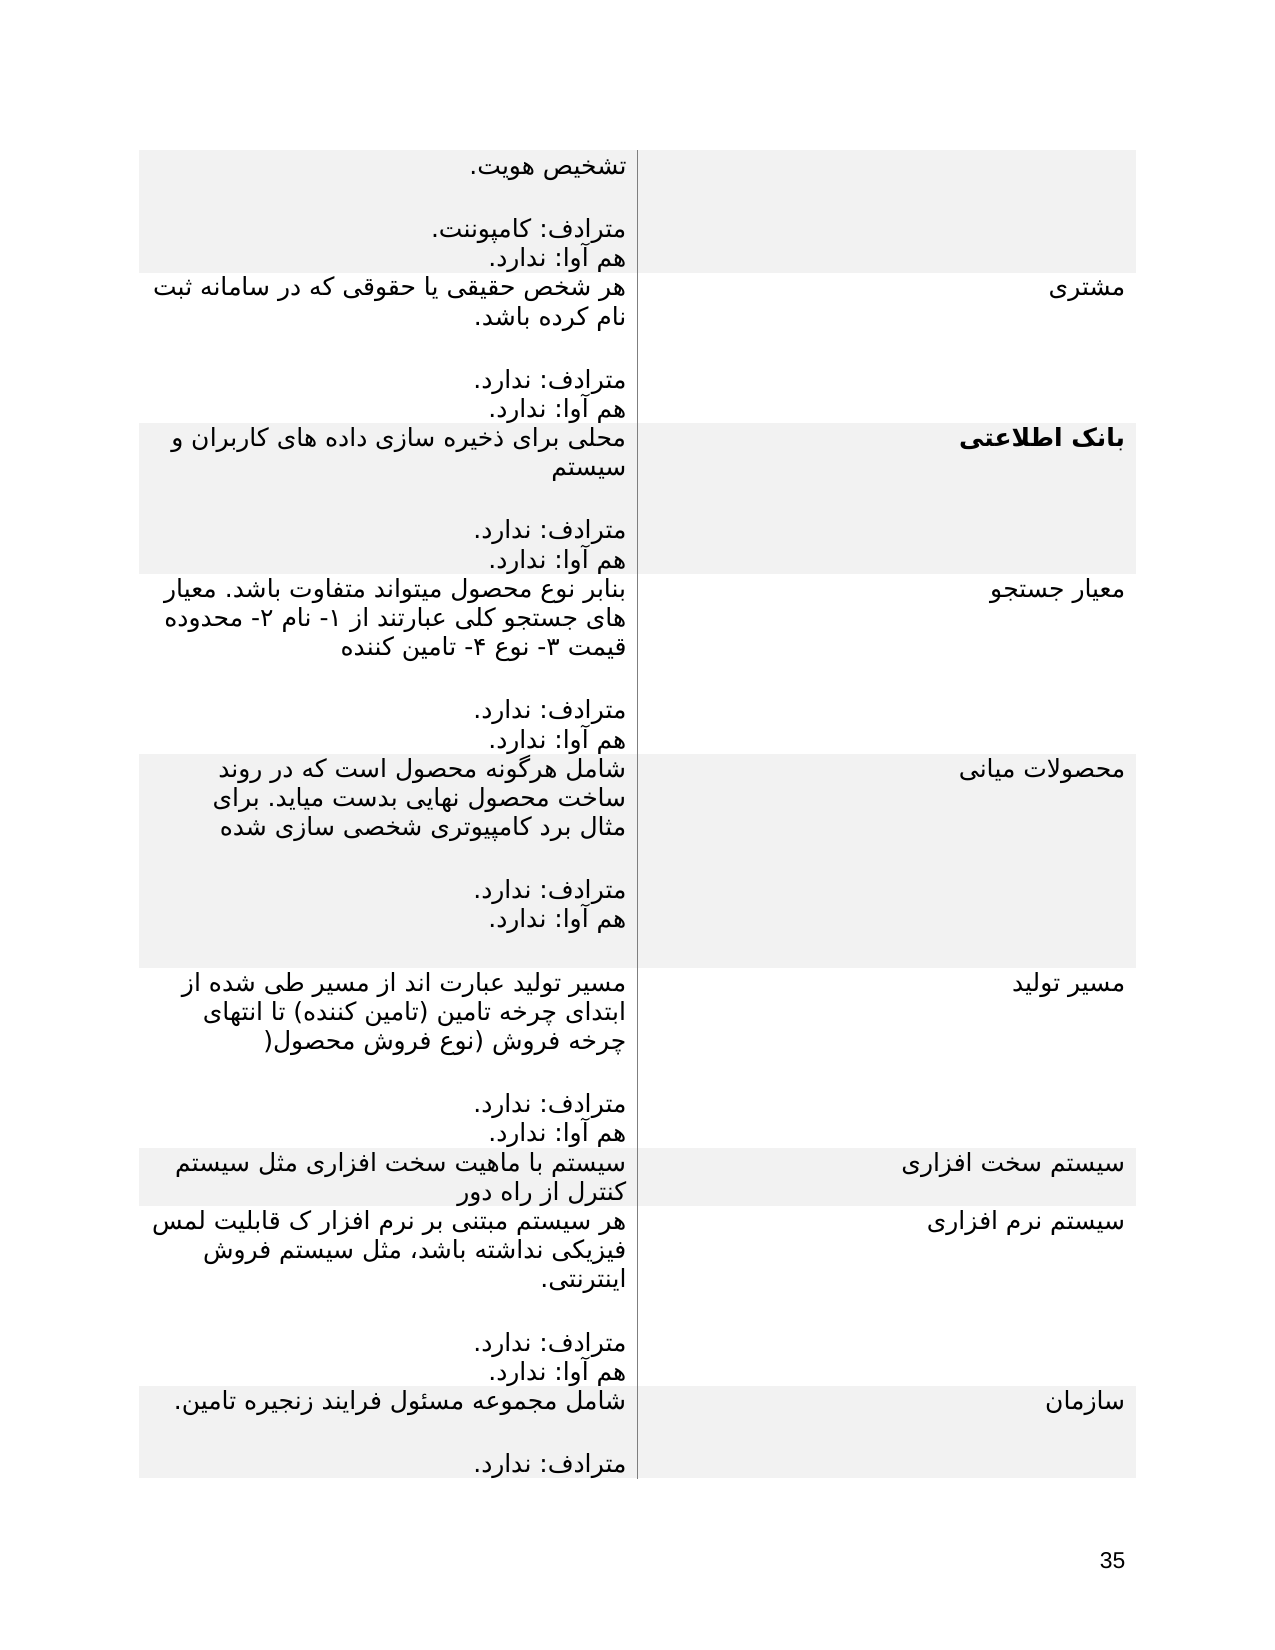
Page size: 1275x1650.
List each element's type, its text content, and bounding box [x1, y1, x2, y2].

table_cell بنابر نوع محصول میتواند متفاوت باشد. معیار های جستجو کلی عبارتند از ۱- نام ۲- محدوده قیمت ۳- نوع ۴- تامین کننده مترادف: ندارد. هم آوا: ندارد. [139, 574, 637, 754]
table_cell هر شخص حقیقی یا حقوقی که در سامانه ثبت نام کرده باشد. مترادف: ندارد. هم آوا: ندارد. [139, 273, 637, 423]
table_cell محلی برای ذخیره سازی داده های کاربران و سیستم مترادف: ندارد. هم آوا: ندارد. [139, 423, 637, 574]
table_cell سیستم سخت افزاری [638, 1148, 1136, 1206]
table_cell مسیر تولید [638, 968, 1136, 1148]
table_cell مشتری [638, 273, 1136, 423]
table_cell سازمان [638, 1386, 1136, 1478]
table_cell سیستم نرم افزاری [638, 1206, 1136, 1386]
table_cell بانک اطلاعتی [638, 423, 1136, 574]
table_cell شامل هرگونه محصول است که در روند ساخت محصول نهایی بدست میاید. برای مثال برد کامپیوتری شخصی سازی شده مترادف: ندارد. هم آوا: ندارد. [139, 754, 637, 968]
table_cell مولفه [638, 150, 1136, 273]
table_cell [139, 150, 637, 273]
table_cell مسیر تولید عبارت اند از مسیر طی شده از ابتدای چرخه تامین (تامین کننده) تا انتهای چرخه فروش (نوع فروش محصول( مترادف: ندارد. هم آوا: ندارد. [139, 968, 637, 1148]
table_cell معیار جستجو [638, 574, 1136, 754]
table_cell محصولات میانی [638, 754, 1136, 968]
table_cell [139, 1386, 637, 1478]
table_cell هر سیستم مبتنی بر نرم افزار ک قابلیت لمس فیزیکی نداشته باشد، مثل سیستم فروش اینترنتی. مترادف: ندارد. هم آوا: ندارد. [139, 1206, 637, 1386]
table_cell سیستم با ماهیت سخت افزاری مثل سیستم کنترل از راه دور [139, 1148, 637, 1206]
